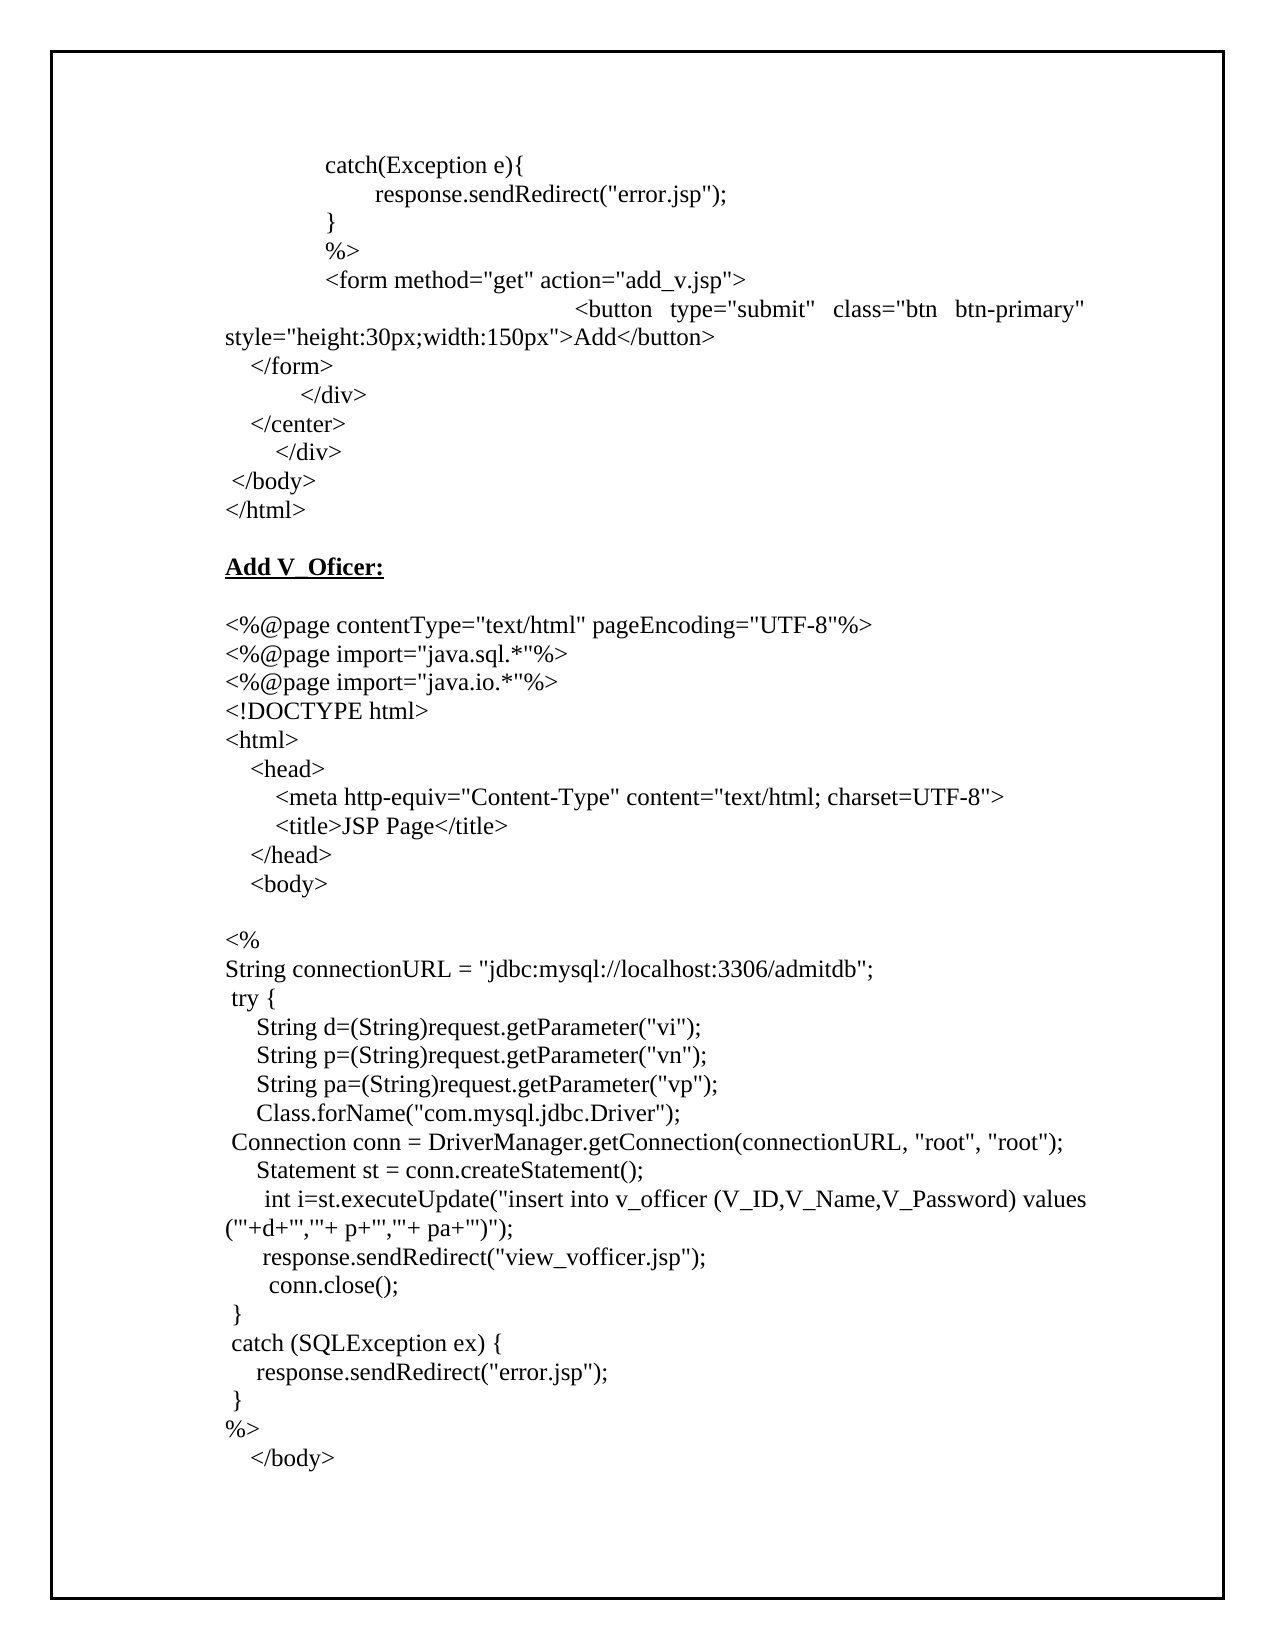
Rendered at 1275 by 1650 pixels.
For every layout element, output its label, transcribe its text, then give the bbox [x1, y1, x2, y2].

text </body> [225, 1443, 1087, 1472]
text int i=st.executeUpdate("insert into v_officer (V_ID,V_Name,V_Password) values ('"+d+"','"+ p+"','"+ pa+"')"); [225, 1184, 1087, 1242]
text response.sendRedirect("error.jsp"); [225, 179, 1087, 207]
text </html> [225, 495, 1087, 524]
text <%@page import="java.io.*"%> [225, 667, 1087, 696]
text %> [225, 236, 1087, 265]
text try { [225, 983, 1087, 1012]
text response.sendRedirect("view_vofficer.jsp"); [225, 1242, 1087, 1271]
text } [225, 1386, 1087, 1414]
text catch(Exception e){ [225, 150, 1087, 179]
text <% [225, 926, 1087, 954]
text </form> [225, 351, 1087, 380]
text <form method="get" action="add_v.jsp"> [225, 265, 1087, 294]
text %> [225, 1414, 1087, 1443]
text <html> [225, 725, 1087, 754]
text Class.forName("com.mysql.jdbc.Driver"); [225, 1098, 1087, 1127]
text conn.close(); [225, 1271, 1087, 1299]
text String d=(String)request.getParameter("vi"); [225, 1012, 1087, 1041]
text } [225, 1299, 1087, 1328]
text <!DOCTYPE html> [225, 696, 1087, 725]
text <%@page import="java.sql.*"%> [225, 639, 1087, 667]
text <body> [225, 869, 1087, 897]
text response.sendRedirect("error.jsp"); [225, 1357, 1087, 1386]
text String pa=(String)request.getParameter("vp"); [225, 1069, 1087, 1098]
text Add V_Oficer: [225, 552, 1087, 581]
text </body> [225, 466, 1087, 495]
text </center> [225, 409, 1087, 437]
text } [225, 207, 1087, 236]
text </div> [225, 437, 1087, 466]
text <button type="submit" class="btn btn-primary" style="height:30px;width:150px">Add</button> [225, 294, 1087, 351]
text <title>JSP Page</title> [225, 811, 1087, 840]
text </div> [225, 380, 1087, 409]
text catch (SQLException ex) { [225, 1328, 1087, 1357]
text <%@page contentType="text/html" pageEncoding="UTF-8"%> [225, 610, 1087, 639]
text String p=(String)request.getParameter("vn"); [225, 1041, 1087, 1069]
text Connection conn = DriverManager.getConnection(connectionURL, "root", "root"); [225, 1127, 1087, 1156]
text </head> [225, 840, 1087, 869]
text Statement st = conn.createStatement(); [225, 1156, 1087, 1184]
text <meta http-equiv="Content-Type" content="text/html; charset=UTF-8"> [225, 782, 1087, 811]
text String connectionURL = "jdbc:mysql://localhost:3306/admitdb"; [225, 954, 1087, 983]
text <head> [225, 754, 1087, 782]
